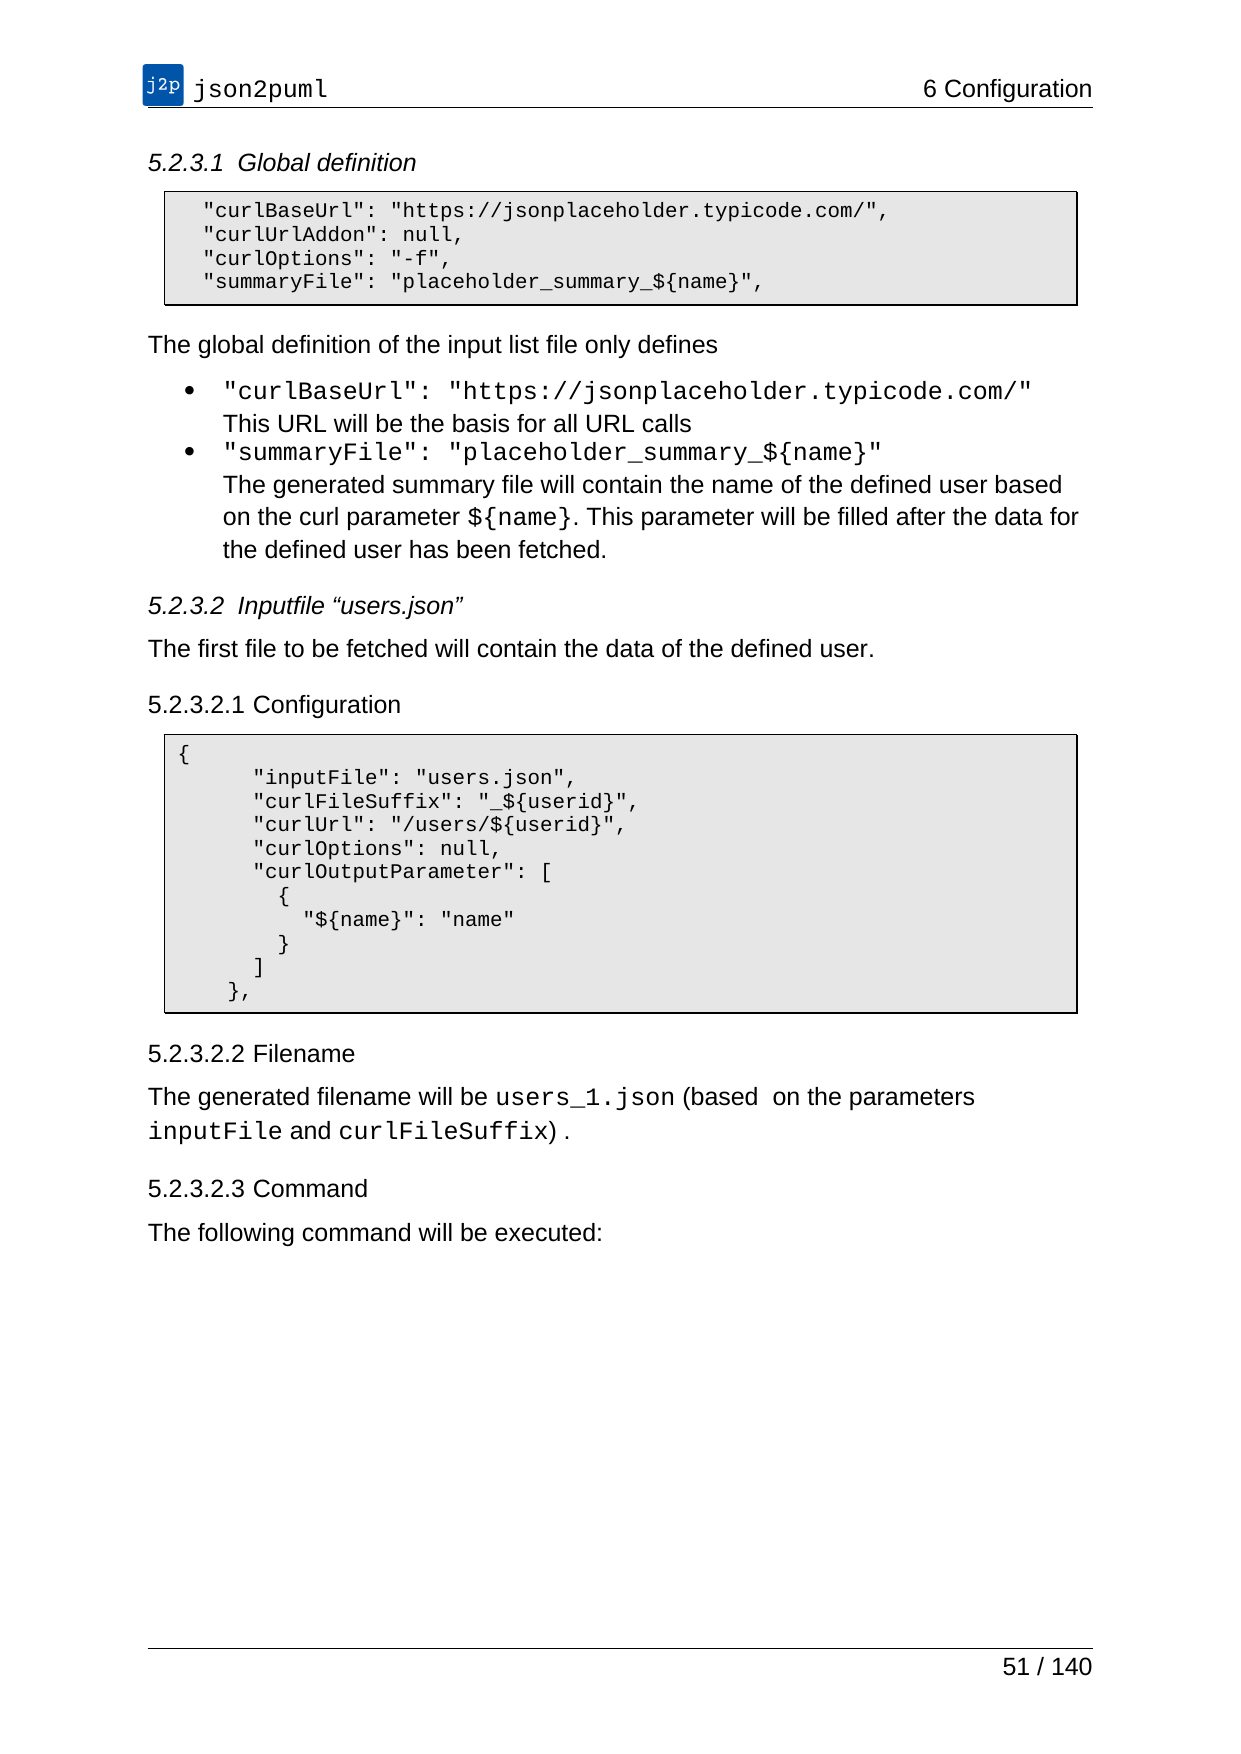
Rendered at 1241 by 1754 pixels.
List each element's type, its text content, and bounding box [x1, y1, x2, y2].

text The first file to be fetched will contain the data of the defined user. [148, 634, 1093, 663]
text }, [165, 970, 1076, 1012]
text "inputFile": "users.json", [165, 758, 1076, 781]
text { [165, 735, 1076, 758]
text The generated filename will be users_1.json (based on the parameters inputFile and curlFileSuffix) . [148, 1082, 1093, 1147]
text "curlFileSuffix": "_${userid}", [165, 781, 1076, 805]
subtitle Command [148, 1174, 1093, 1203]
text "curlBaseUrl": "https://jsonplaceholder.typicode.com/", [165, 192, 1076, 215]
text { [165, 876, 1076, 899]
text "curlOptions": "-f", [165, 238, 1076, 262]
text "curlOutputParameter": [ [165, 852, 1076, 876]
list "summaryFile": "placeholder_summary_${name}" The generated summary file will contain the name of the defined user based on the curl parameter ${name}. This parameter will be filled after the data for the defined user has been fetched. [185, 440, 1093, 563]
text "${name}": "name" [165, 899, 1076, 923]
text "curlUrl": "/users/${userid}", [165, 805, 1076, 828]
text ] [165, 947, 1076, 970]
subtitle Configuration [148, 690, 1093, 719]
subtitle Inputfile “users.json” [148, 591, 1093, 619]
text "curlUrlAddon": null, [165, 215, 1076, 238]
text The following command will be executed: [148, 1217, 1093, 1246]
list "curlBaseUrl": "https://jsonplaceholder.typicode.com/" This URL will be the basis for all URL calls [185, 378, 1093, 438]
text The global definition of the input list file only defines [148, 331, 1093, 359]
text } [165, 923, 1076, 947]
subtitle Filename [148, 1039, 1093, 1068]
text "summaryFile": "placeholder_summary_${name}", [165, 262, 1076, 304]
text "curlOptions": null, [165, 828, 1076, 852]
picture [142, 64, 184, 106]
subtitle Global definition [148, 148, 1093, 176]
